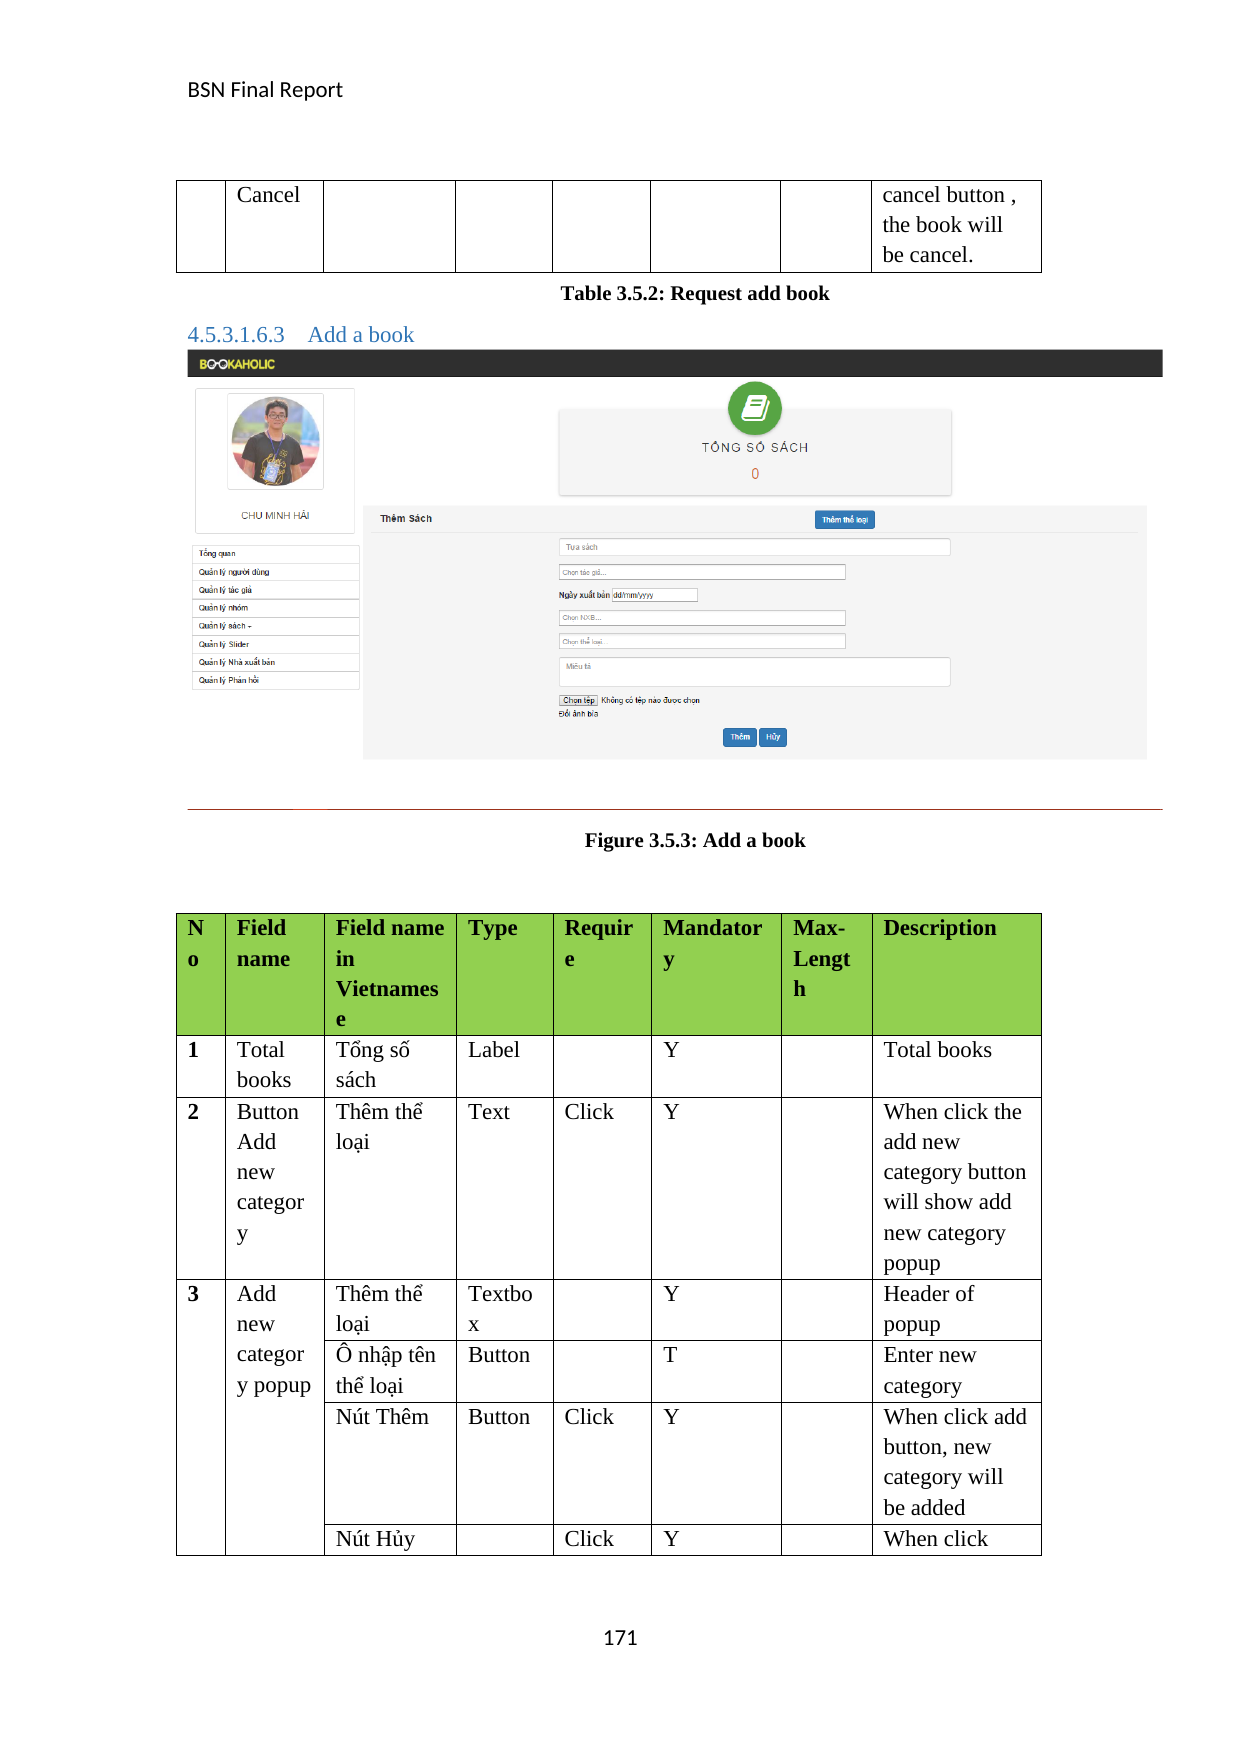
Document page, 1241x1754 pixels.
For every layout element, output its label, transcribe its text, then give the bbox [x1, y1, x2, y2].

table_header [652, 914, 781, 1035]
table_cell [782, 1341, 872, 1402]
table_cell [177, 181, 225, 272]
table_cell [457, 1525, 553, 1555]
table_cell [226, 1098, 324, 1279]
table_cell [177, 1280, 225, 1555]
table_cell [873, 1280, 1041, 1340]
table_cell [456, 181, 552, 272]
text Table 3.5.2: Request add book [337, 281, 1053, 305]
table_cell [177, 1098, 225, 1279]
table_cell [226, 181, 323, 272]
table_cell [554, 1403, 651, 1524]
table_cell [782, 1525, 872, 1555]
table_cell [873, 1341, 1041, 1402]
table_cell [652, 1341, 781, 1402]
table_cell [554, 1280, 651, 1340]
picture [187, 349, 1163, 810]
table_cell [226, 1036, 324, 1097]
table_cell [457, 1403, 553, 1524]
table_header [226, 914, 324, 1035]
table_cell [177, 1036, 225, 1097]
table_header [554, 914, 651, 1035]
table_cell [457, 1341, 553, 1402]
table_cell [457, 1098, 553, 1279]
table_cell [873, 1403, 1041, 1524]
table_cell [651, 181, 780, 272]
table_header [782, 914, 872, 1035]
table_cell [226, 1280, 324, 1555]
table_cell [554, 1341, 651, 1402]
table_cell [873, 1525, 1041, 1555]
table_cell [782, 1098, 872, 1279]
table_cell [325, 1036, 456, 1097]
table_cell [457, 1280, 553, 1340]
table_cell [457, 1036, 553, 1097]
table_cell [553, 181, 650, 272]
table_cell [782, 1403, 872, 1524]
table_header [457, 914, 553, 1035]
text Figure 3.5.3: Add a book [337, 828, 1053, 852]
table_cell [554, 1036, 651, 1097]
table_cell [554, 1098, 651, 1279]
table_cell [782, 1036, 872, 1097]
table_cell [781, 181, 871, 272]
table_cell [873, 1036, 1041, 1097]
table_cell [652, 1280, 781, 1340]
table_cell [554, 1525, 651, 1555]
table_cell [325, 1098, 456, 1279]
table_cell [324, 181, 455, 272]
subtitle Add a book [187, 321, 1053, 347]
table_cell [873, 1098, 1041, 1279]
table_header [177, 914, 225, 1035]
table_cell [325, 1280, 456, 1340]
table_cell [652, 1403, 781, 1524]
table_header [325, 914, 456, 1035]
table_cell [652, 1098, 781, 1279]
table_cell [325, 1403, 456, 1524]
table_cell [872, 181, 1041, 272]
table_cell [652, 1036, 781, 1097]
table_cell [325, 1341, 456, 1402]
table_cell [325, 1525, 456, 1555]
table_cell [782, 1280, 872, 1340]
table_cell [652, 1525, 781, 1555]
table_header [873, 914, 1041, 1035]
